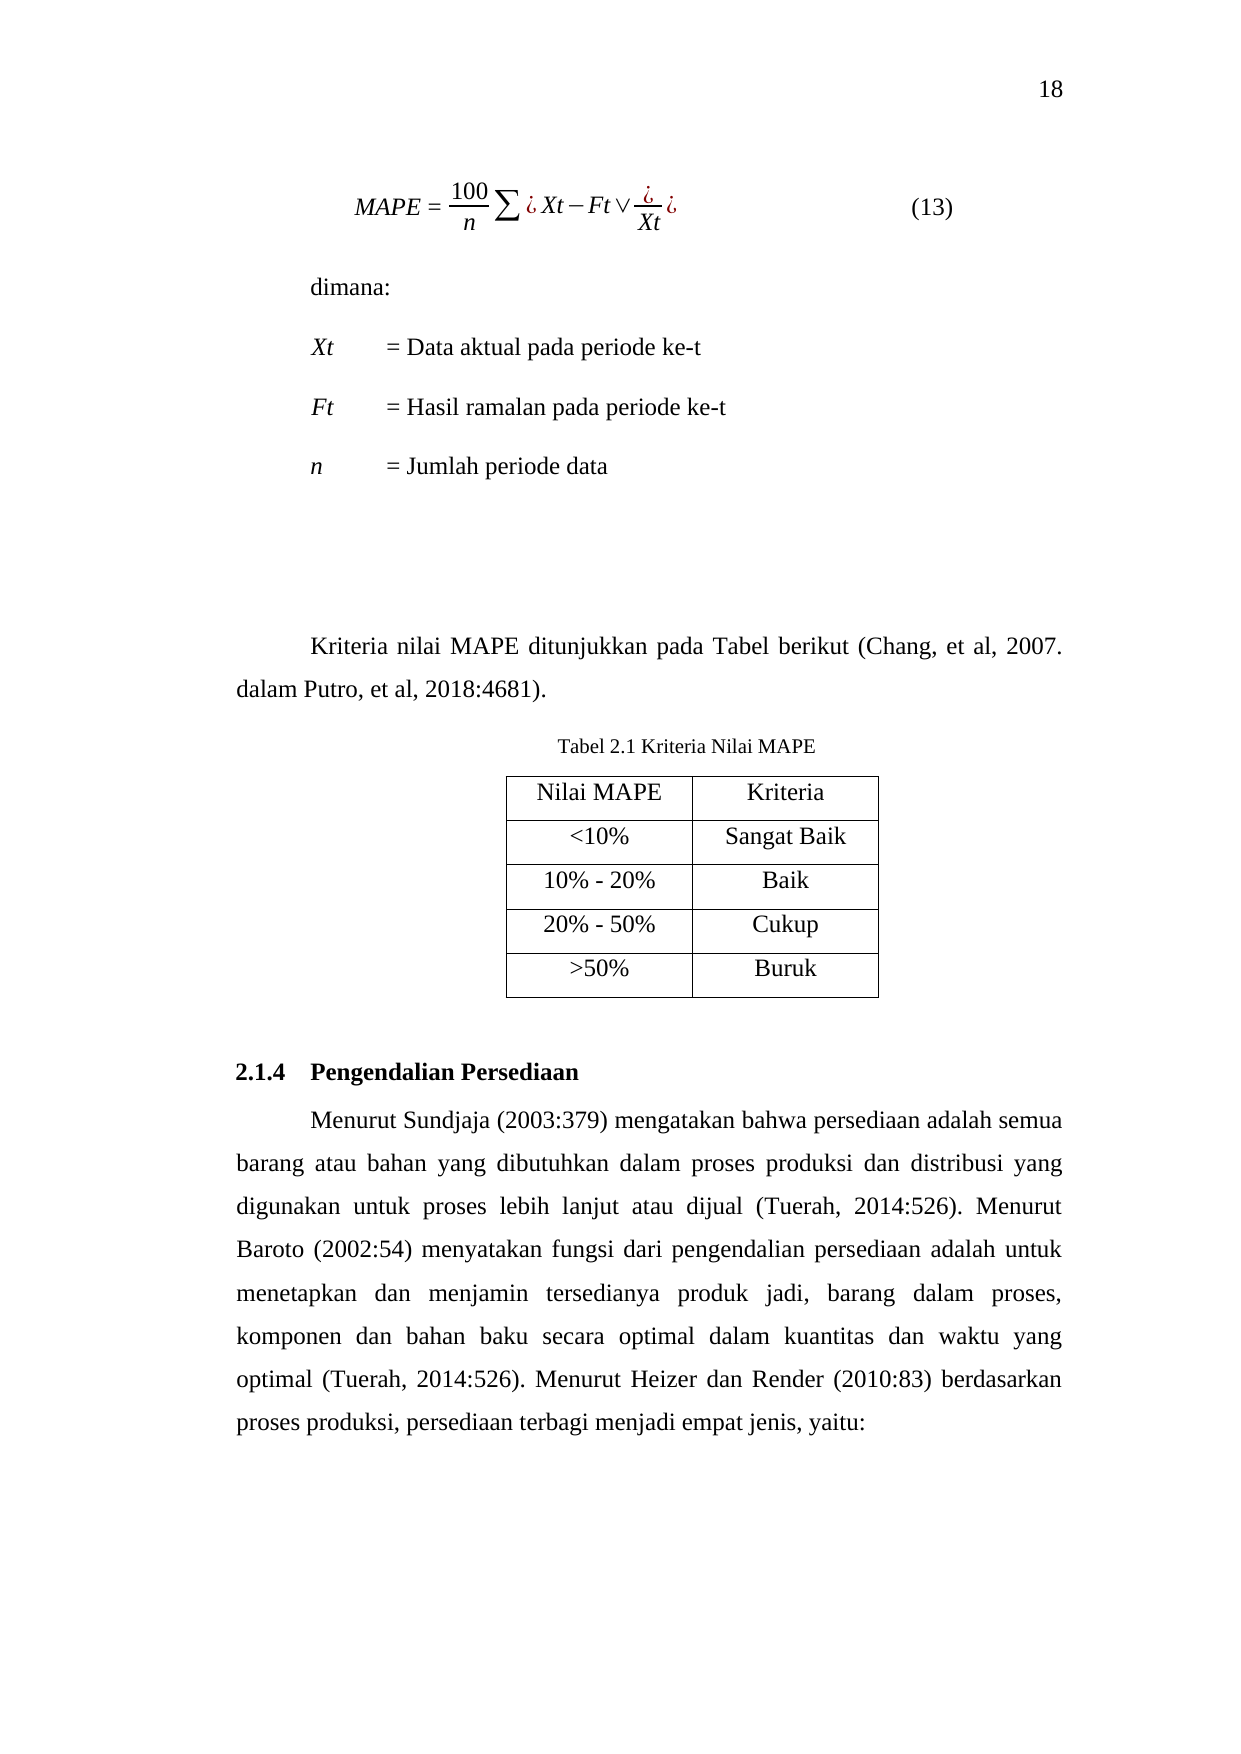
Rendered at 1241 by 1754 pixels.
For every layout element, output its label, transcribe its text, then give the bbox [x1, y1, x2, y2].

text n = Jumlah periode data [236, 451, 1063, 480]
text dimana: [236, 272, 1063, 301]
table_cell Sangat Baik [693, 821, 878, 864]
table_cell <10% [507, 821, 692, 864]
table_cell Cukup [693, 910, 878, 952]
table_cell 20% - 50% [507, 910, 692, 952]
table_cell 10% - 20% [507, 865, 692, 908]
text Xt = Data aktual pada periode ke-t [236, 332, 1063, 361]
text Kriteria nilai MAPE ditunjukkan pada Tabel berikut (Chang, et al, 2007. dalam Putro, et al, 2018:4681). [236, 631, 1063, 703]
table_cell >50% [507, 954, 692, 997]
text Ft = Hasil ramalan pada periode ke-t [236, 392, 1063, 420]
table_header Kriteria [693, 777, 878, 820]
table_header Nilai MAPE [507, 777, 692, 820]
text Menurut Sundjaja (2003:379) mengatakan bahwa persediaan adalah semua barang atau bahan yang dibutuhkan dalam proses produksi dan distribusi yang digunakan untuk proses lebih lanjut atau dijual (Tuerah, 2014:526). Menurut Baroto (2002:54) menyatakan fungsi dari pengendalian persediaan adalah untuk menetapkan dan menjamin tersedianya produk jadi, barang dalam proses, komponen dan bahan baku secara optimal dalam kuantitas dan waktu yang optimal (Tuerah, 2014:526). Menurut Heizer dan Render (2010:83) berdasarkan proses produksi, persediaan terbagi menjadi empat jenis, yaitu: [236, 1105, 1063, 1436]
text MAPE = (13) [310, 177, 1063, 236]
list Pengendalian Persediaan [235, 1057, 1063, 1086]
table_cell Buruk [693, 954, 878, 997]
table_cell Baik [693, 865, 878, 908]
text Tabel 2.1 Kriteria Nilai MAPE [236, 734, 1063, 758]
